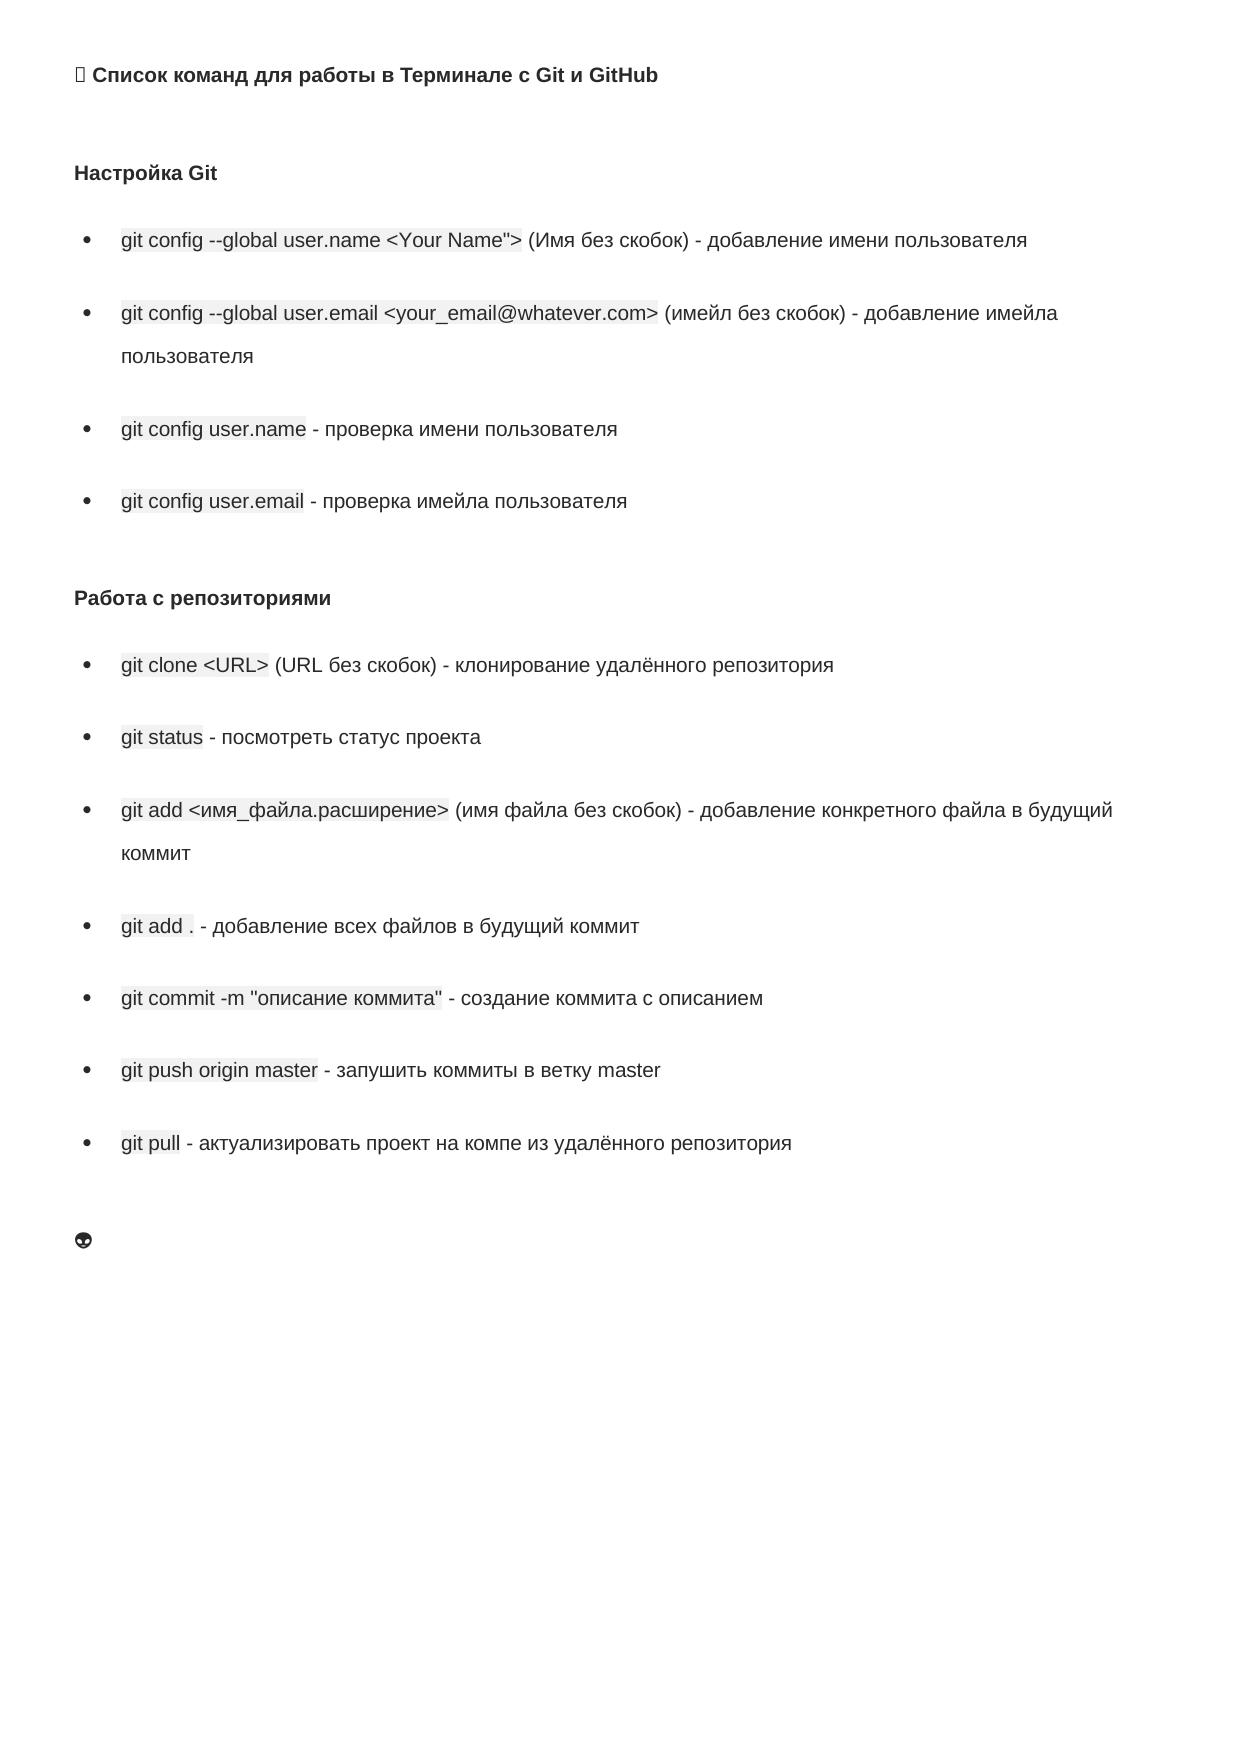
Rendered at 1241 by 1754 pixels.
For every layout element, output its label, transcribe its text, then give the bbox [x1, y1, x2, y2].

list git config --global user.name <Your Name"> (Имя без скобок) - добавление имени пользователя [83, 208, 1152, 252]
list git add . - добавление всех файлов в будущий коммит [83, 894, 1152, 937]
list git push origin master - запушить коммиты в ветку master [83, 1038, 1152, 1082]
list git config user.name - проверка имени пользователя [83, 397, 1152, 441]
text Работа с репозиториями [74, 572, 1152, 609]
list git config --global user.email <your_email@whatever.com> (имейл без скобок) - добавление имейла пользователя [83, 281, 1152, 368]
list git config user.email - проверка имейла пользователя [83, 469, 1152, 513]
text 👽 [74, 1204, 1152, 1254]
list git pull - актуализировать проект на компе из удалённого репозитория [83, 1111, 1152, 1154]
list git clone <URL> (URL без скобок) - клонирование удалённого репозитория [83, 633, 1152, 677]
text 📌 Список команд для работы в Терминале с Git и GitHub [74, 44, 1152, 88]
list git status - посмотреть статус проекта [83, 705, 1152, 749]
list git commit -m "описание коммита" - создание коммита с описанием [83, 966, 1152, 1010]
text Настройка Git [74, 147, 1152, 185]
list git add <имя_файла.расширение> (имя файла без скобок) - добавление конкретного файла в будущий коммит [83, 778, 1152, 865]
